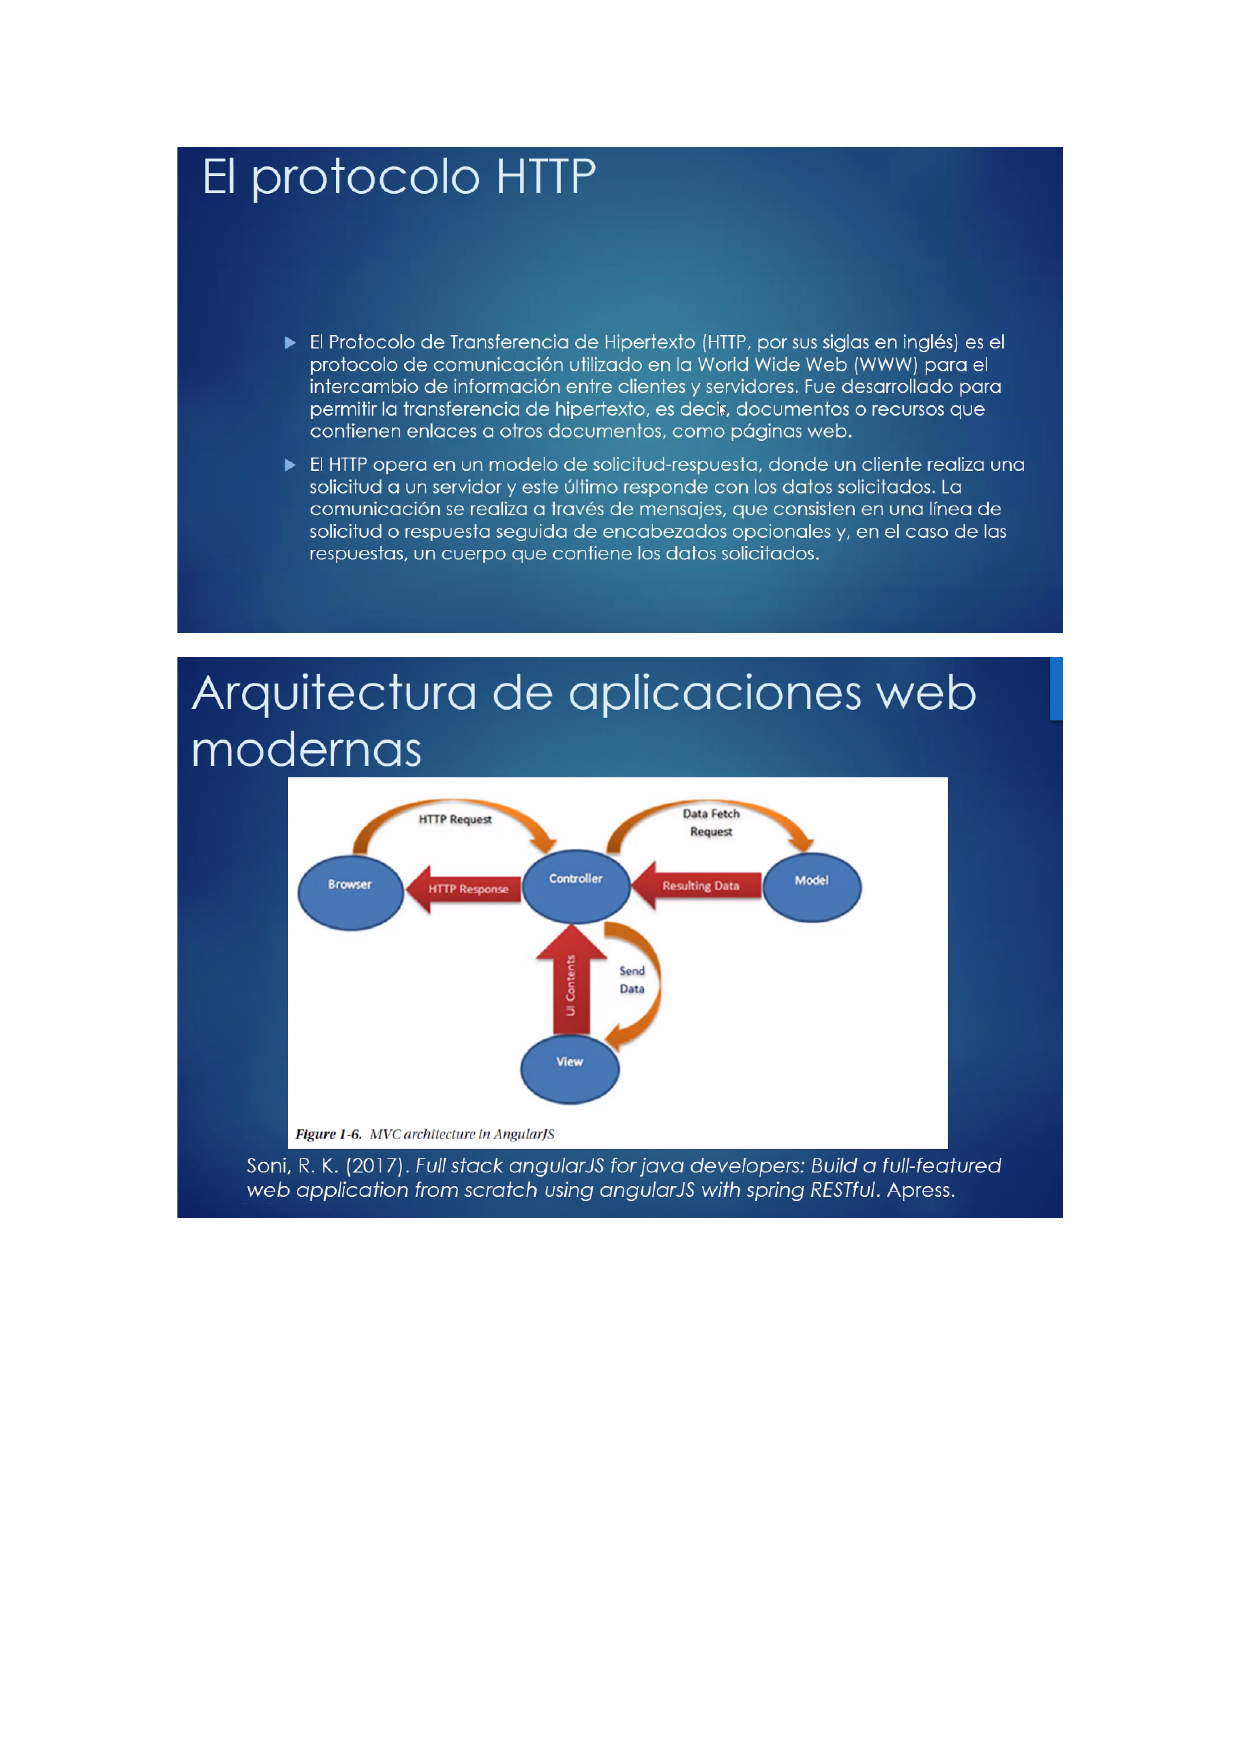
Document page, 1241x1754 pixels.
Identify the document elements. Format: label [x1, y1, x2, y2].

picture [177, 147, 1063, 633]
picture [177, 657, 1063, 1218]
